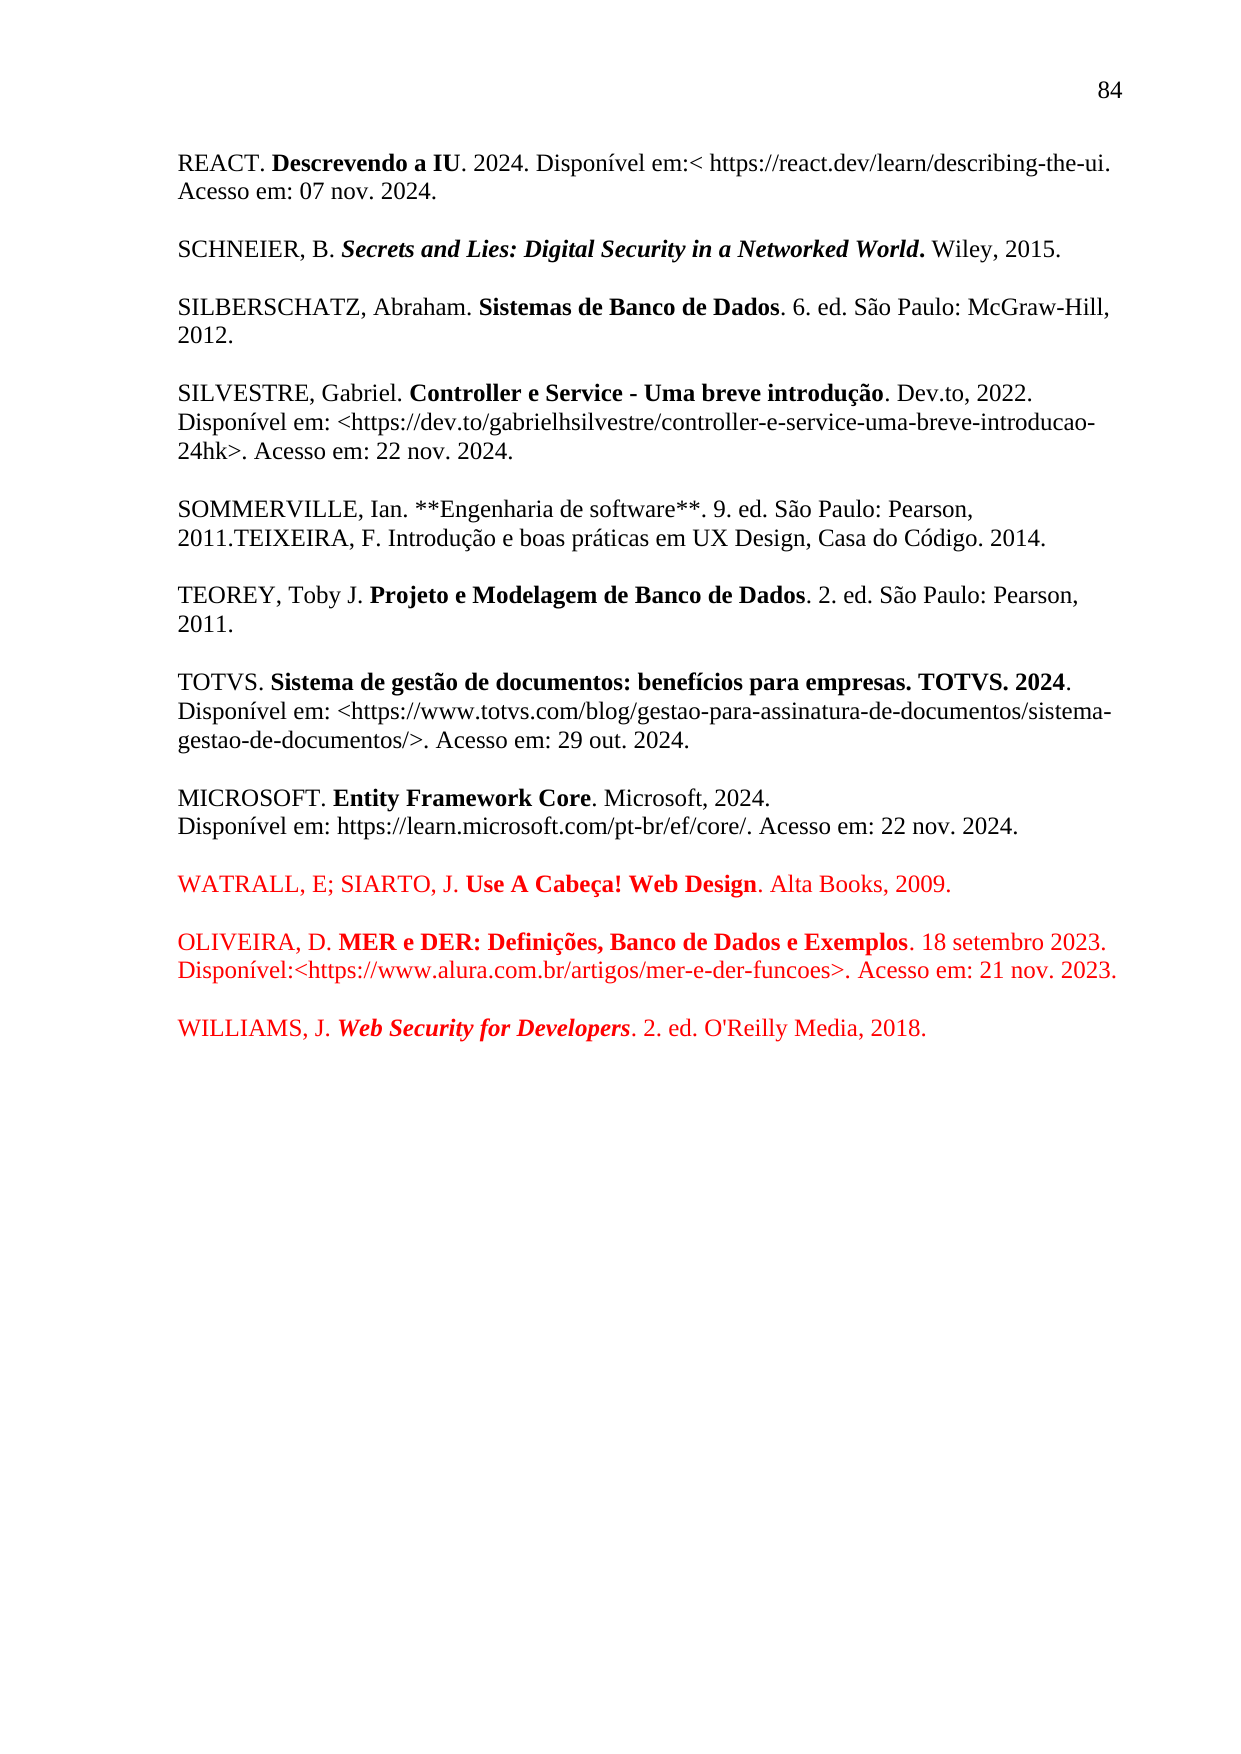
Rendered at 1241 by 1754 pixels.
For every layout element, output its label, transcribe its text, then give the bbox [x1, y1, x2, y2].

text TOTVS. Sistema de gestão de documentos: benefícios para empresas. TOTVS. 2024. Disponível em: <https://www.totvs.com/blog/gestao-para-assinatura-de-documentos/sistema-gestao-de-documentos/>. Acesso em: 29 out. 2024. [177, 667, 1122, 753]
text SCHNEIER, B. Secrets and Lies: Digital Security in a Networked World. Wiley, 2015. [177, 205, 1122, 263]
text TEOREY, Toby J. Projeto e Modelagem de Banco de Dados. 2. ed. São Paulo: Pearson, 2011. [177, 581, 1122, 638]
text SILBERSCHATZ, Abraham. Sistemas de Banco de Dados. 6. ed. São Paulo: McGraw-Hill, 2012. [177, 292, 1122, 349]
text WATRALL, E; SIARTO, J. Use A Cabeça! Web Design. Alta Books, 2009. OLIVEIRA, D. MER e DER: Definições, Banco de Dados e Exemplos. 18 setembro 2023. Disponível:<https://www.alura.com.br/artigos/mer-e-der-funcoes>. Acesso em: 21 nov. 2023. [177, 869, 1122, 984]
text SILVESTRE, Gabriel. Controller e Service - Uma breve introdução. Dev.to, 2022. Disponível em: <https://dev.to/gabrielhsilvestre/controller-e-service-uma-breve-introducao-24hk>. Acesso em: 22 nov. 2024. [177, 378, 1122, 465]
text WILLIAMS, J. Web Security for Developers. 2. ed. O'Reilly Media, 2018. [177, 984, 1122, 1042]
text MICROSOFT. Entity Framework Core. Microsoft, 2024. Disponível em: https://learn.microsoft.com/pt-br/ef/core/. Acesso em: 22 nov. 2024. [177, 783, 1122, 840]
text REACT. Descrevendo a IU. 2024. Disponível em:< https://react.dev/learn/describing-the-ui. Acesso em: 07 nov. 2024. [177, 148, 1122, 205]
text SOMMERVILLE, Ian. **Engenharia de software**. 9. ed. São Paulo: Pearson, 2011.TEIXEIRA, F. Introdução e boas práticas em UX Design, Casa do Código. 2014. [177, 494, 1122, 551]
